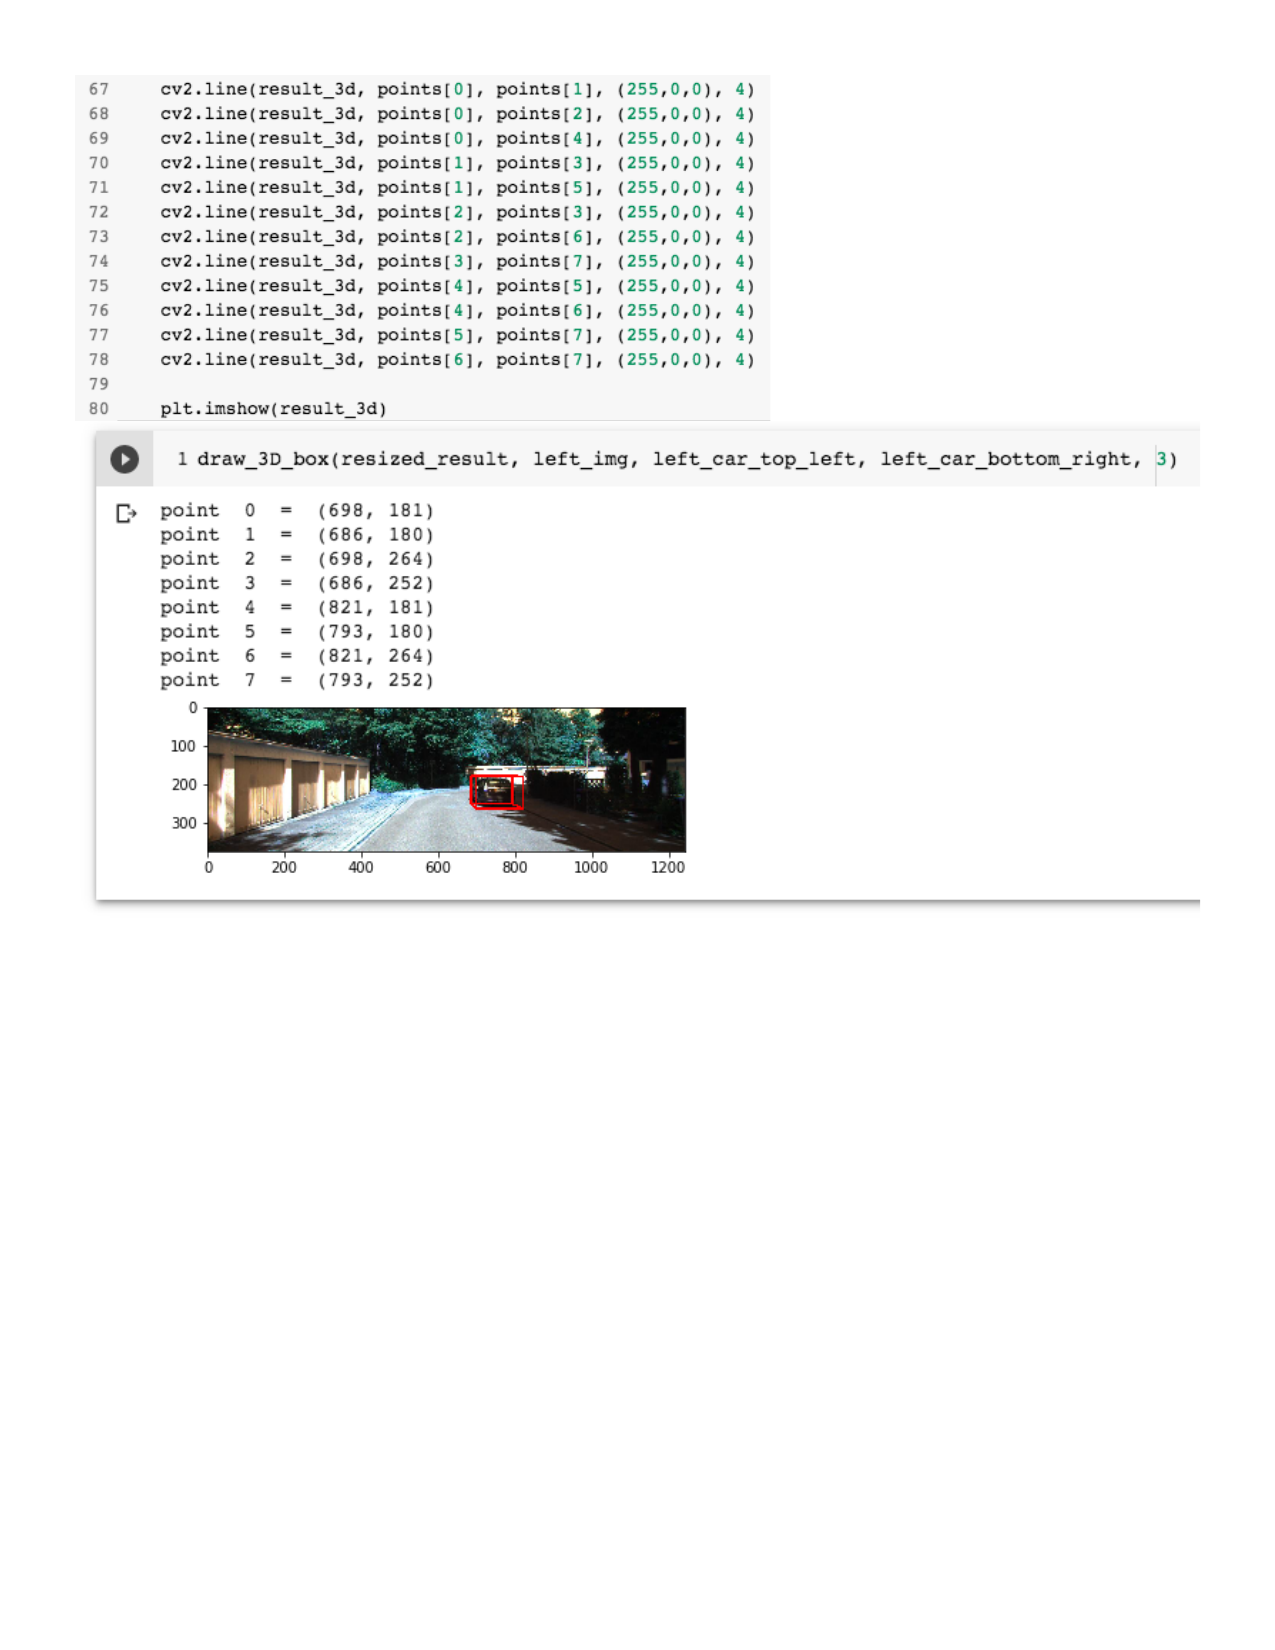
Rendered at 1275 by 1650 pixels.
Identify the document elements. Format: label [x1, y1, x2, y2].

picture [75, 75, 1200, 920]
